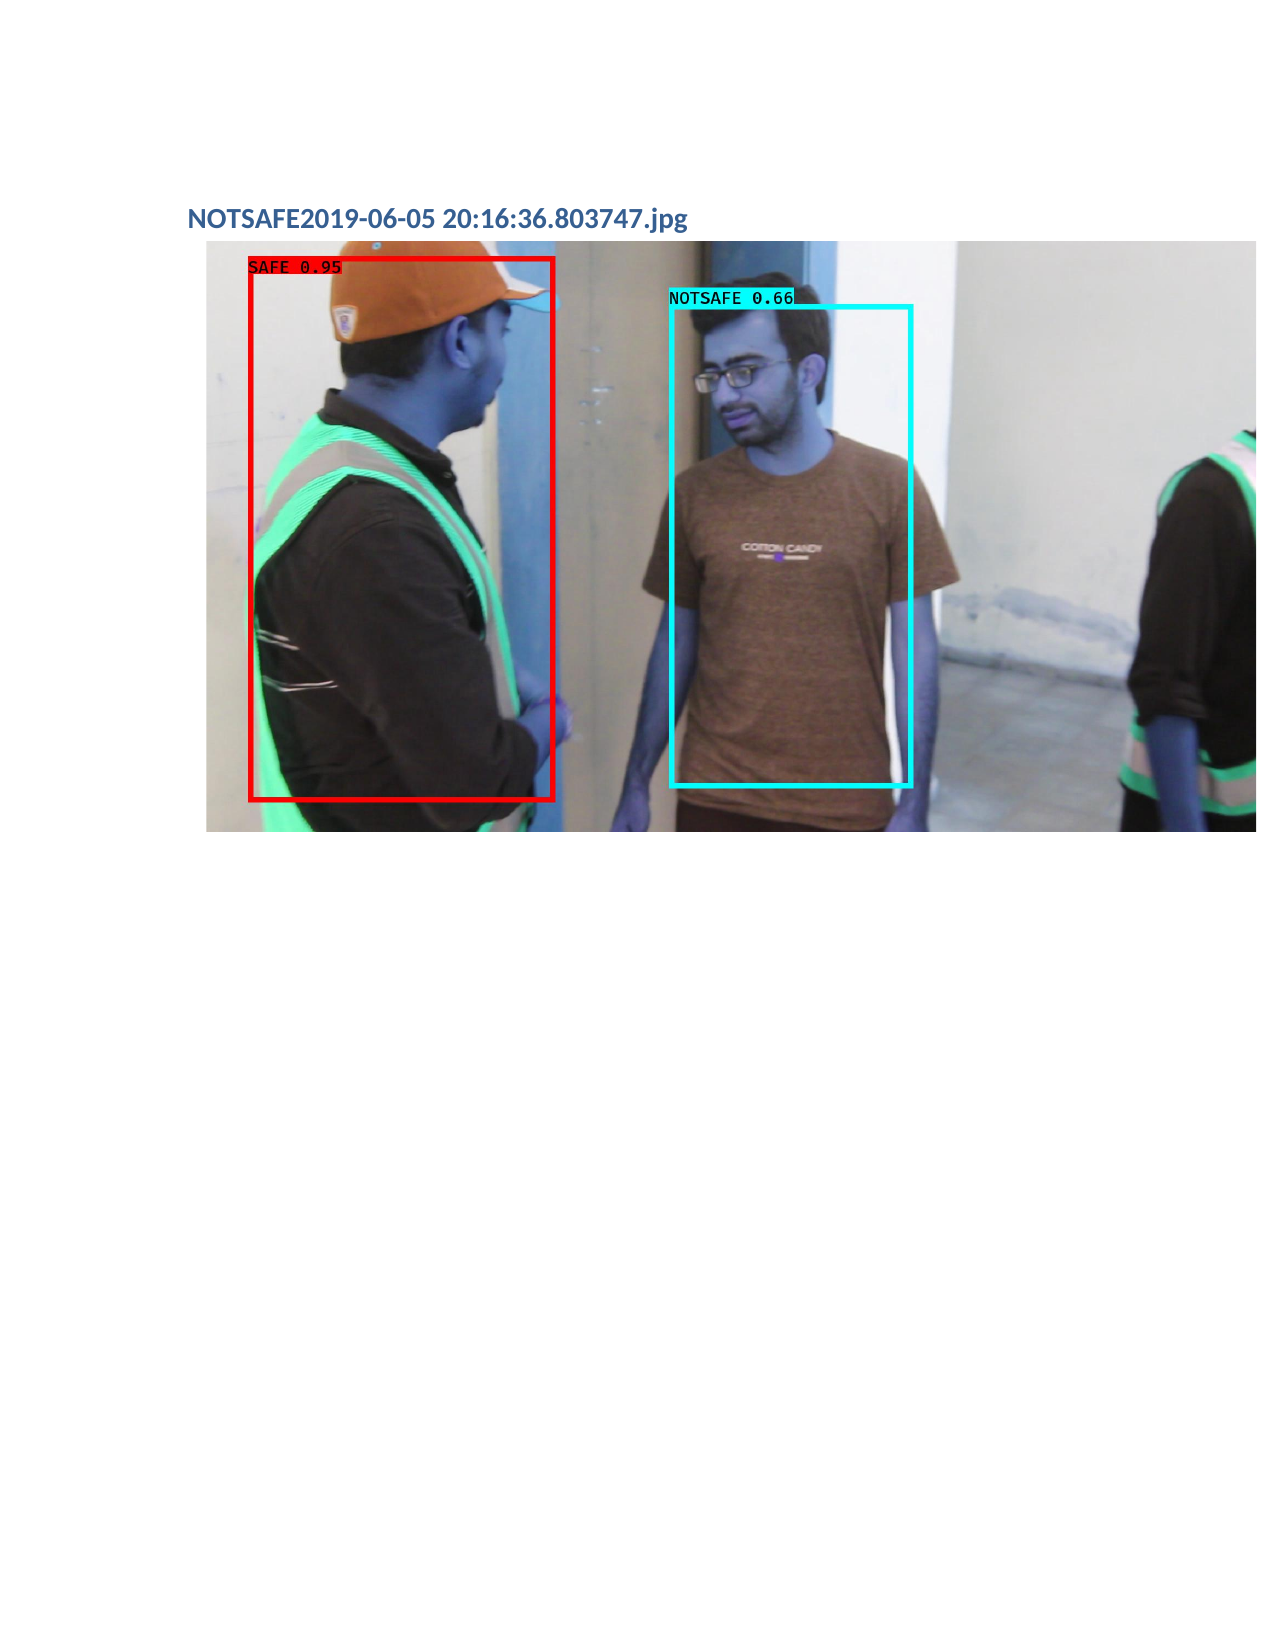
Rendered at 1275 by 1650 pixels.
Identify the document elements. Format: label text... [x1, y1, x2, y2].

picture [206, 241, 1257, 832]
subtitle NOTSAFE2019-06-05 20:16:36.803747.jpg [187, 200, 1087, 236]
